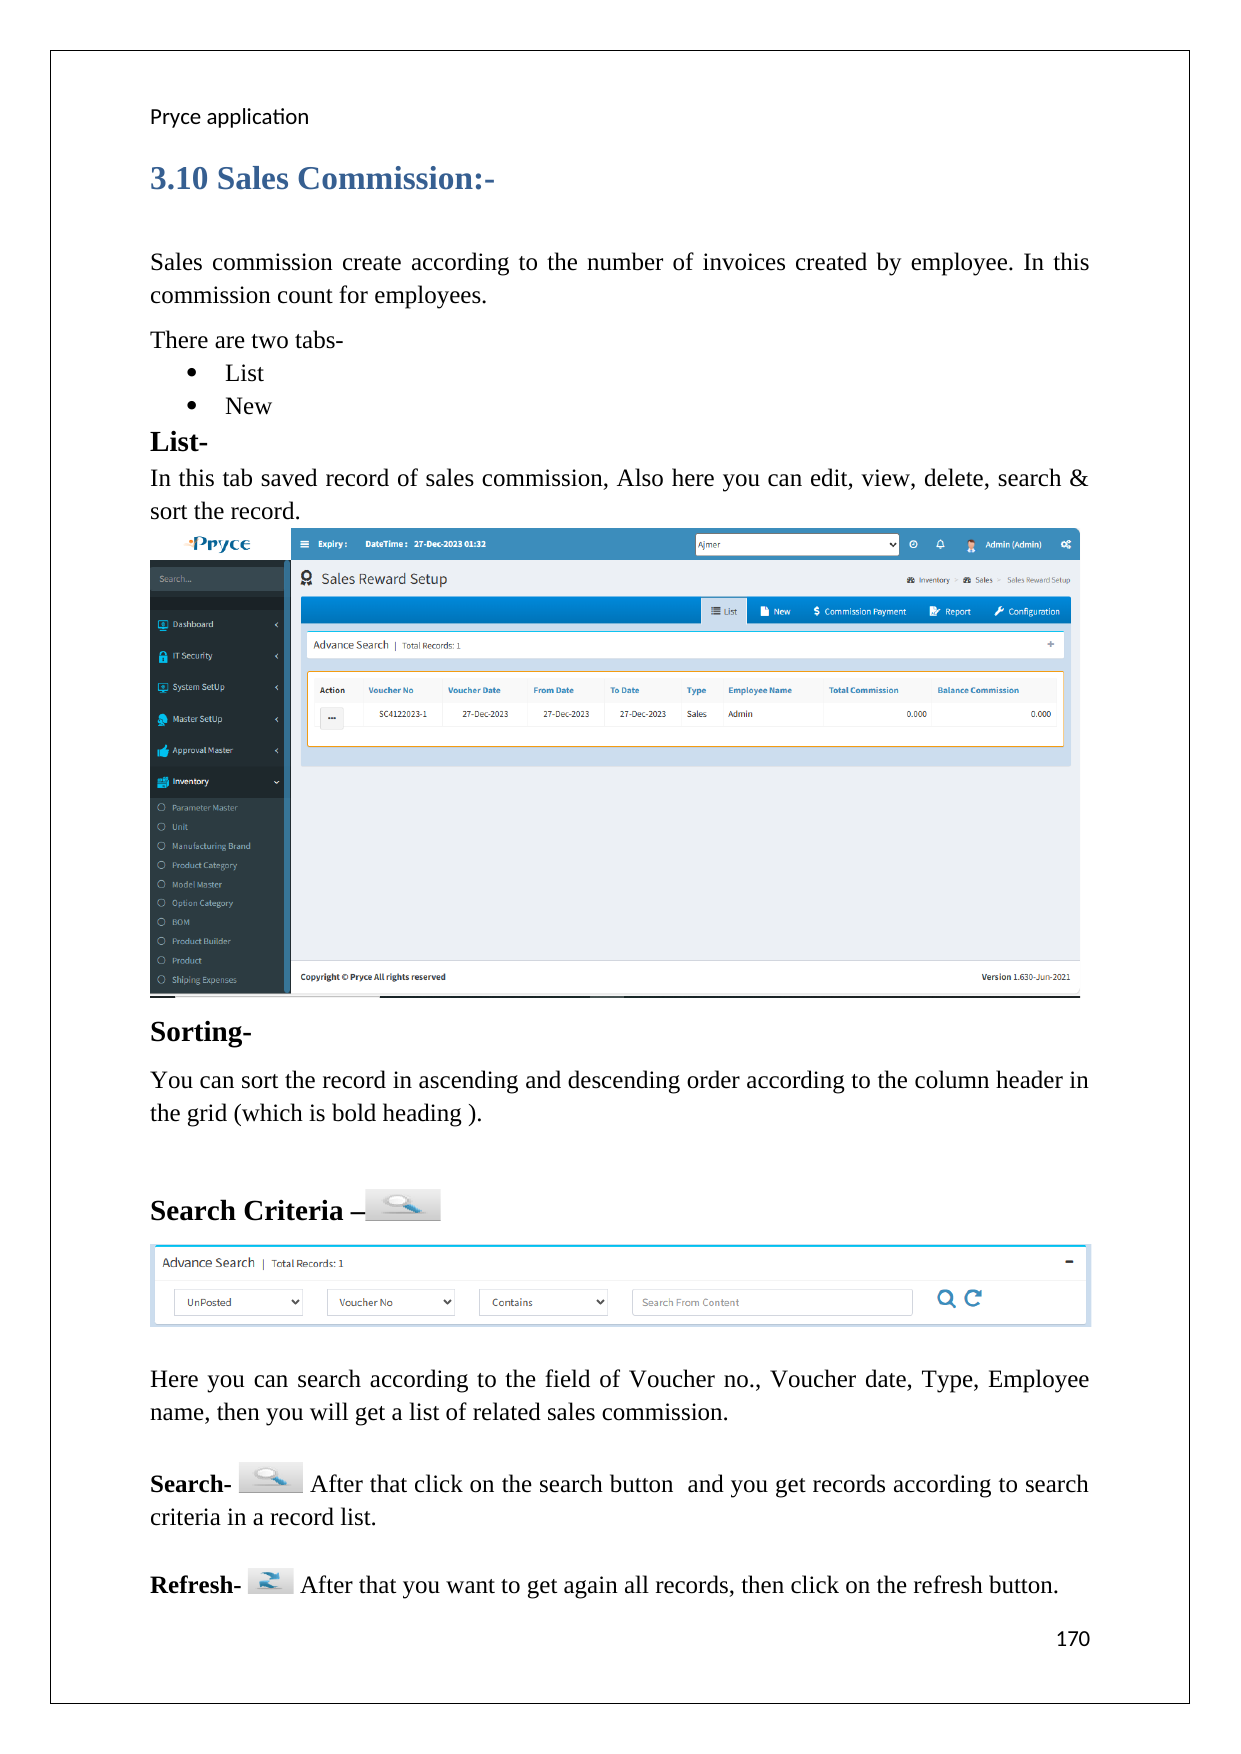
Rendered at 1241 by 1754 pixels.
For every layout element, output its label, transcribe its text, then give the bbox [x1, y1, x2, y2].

text There are two tabs- [150, 325, 1090, 354]
picture [238, 1462, 303, 1493]
list Refresh- After that you want to get again all records, then click on the refresh button. [150, 1568, 1090, 1599]
picture [247, 1568, 294, 1594]
text In this tab saved record of sales commission, Also here you can edit, view, delete, search & sort the record. [150, 463, 1090, 524]
list Search- After that click on the search button and you get records according to search criteria in a record list. [150, 1463, 1090, 1531]
text List- [150, 424, 1090, 458]
text Search Criteria – [150, 1189, 1090, 1227]
list List [187, 358, 1090, 387]
list New [187, 391, 1090, 420]
text You can sort the record in ascending and descending order according to the column header in the grid (which is bold heading ). [150, 1066, 1090, 1127]
picture [365, 1189, 441, 1221]
picture [150, 528, 1081, 998]
list Here you can search according to the field of Voucher no., Voucher date, Type, Employee name, then you will get a list of related sales commission. [150, 1364, 1090, 1426]
subtitle 3.10 Sales Commission:- [150, 158, 1090, 196]
text Sorting- [150, 1014, 1090, 1048]
picture [150, 1244, 1092, 1327]
text Sales commission create according to the number of invoices created by employee. In this commission count for employees. [150, 247, 1090, 308]
